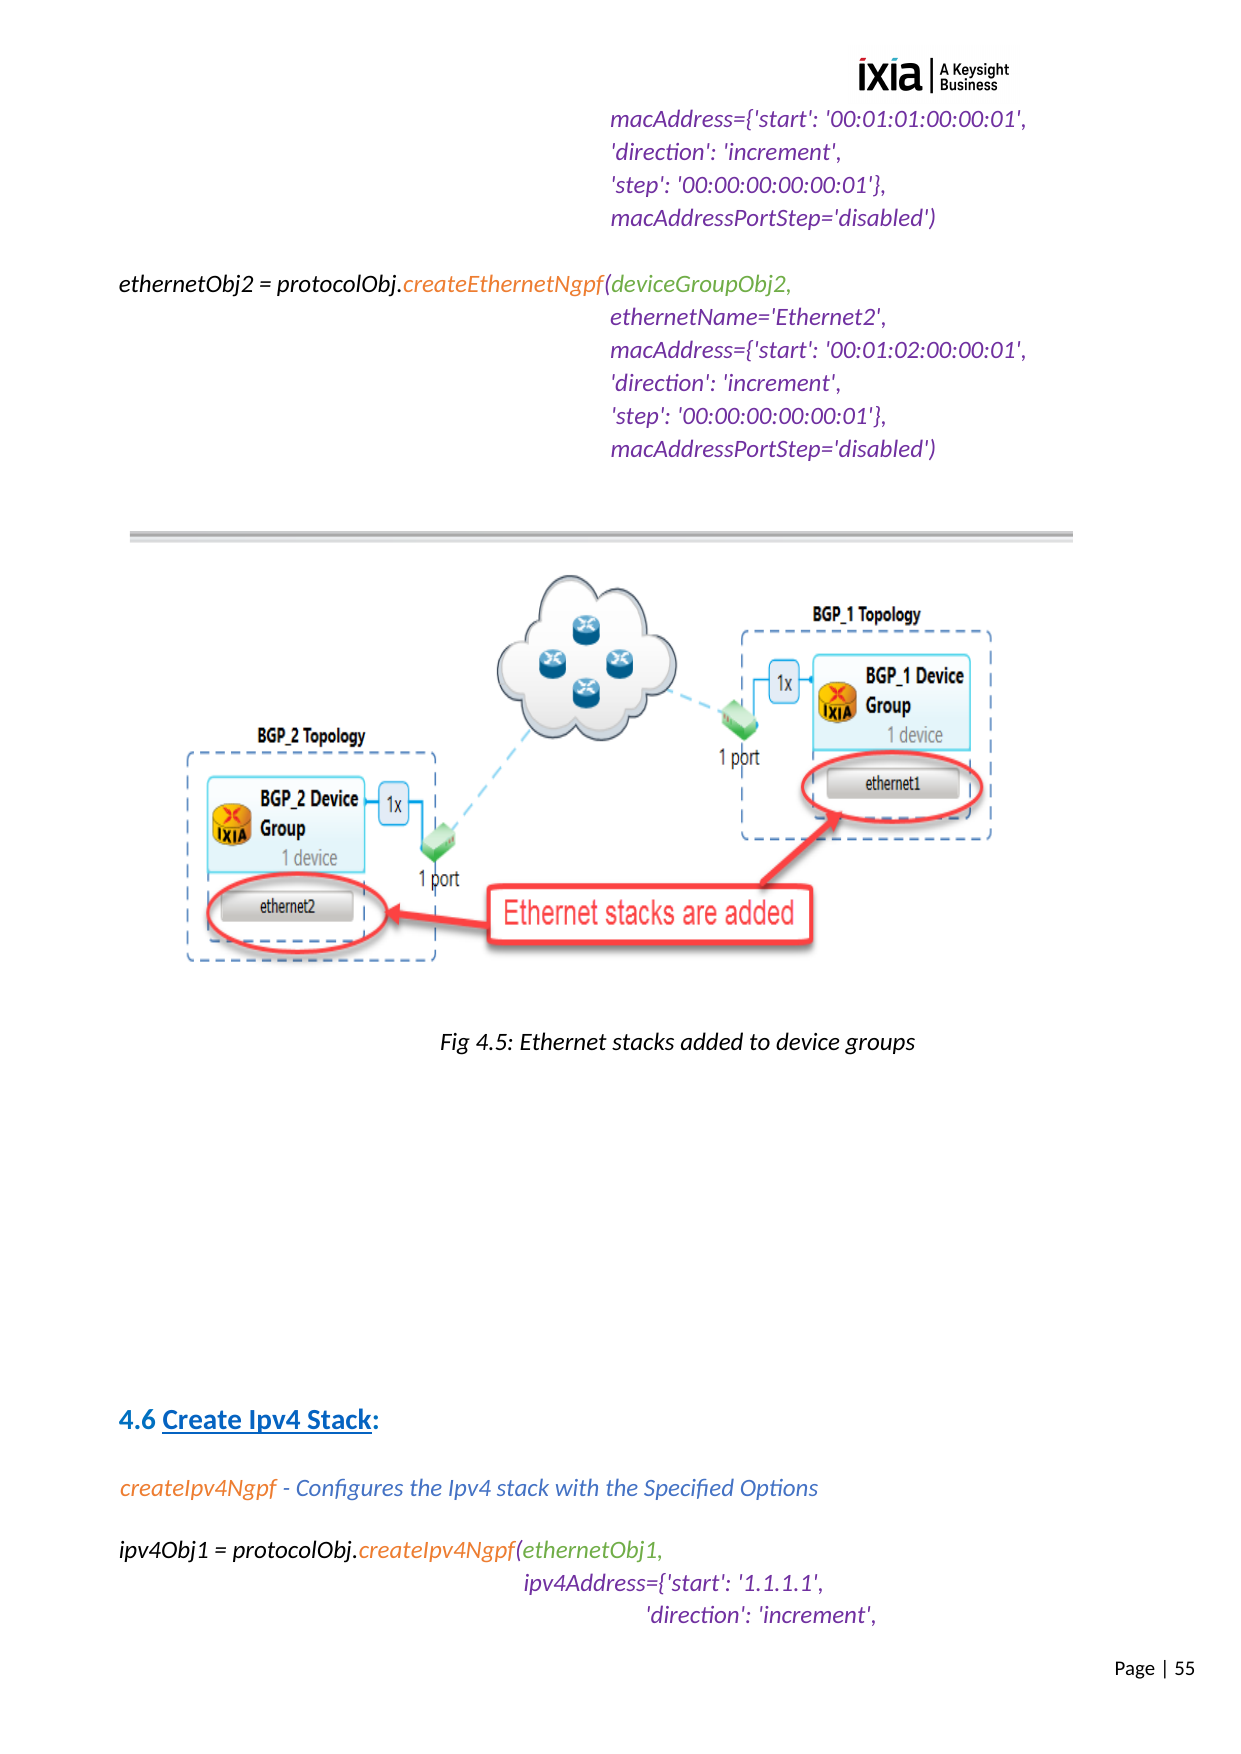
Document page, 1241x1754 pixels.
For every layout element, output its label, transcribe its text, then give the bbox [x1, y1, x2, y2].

text macAddressPortStep='disabled') [118, 433, 1195, 463]
text ipv4Obj1 = protocolObj.createIpv4Ngpf(ethernetObj1, [118, 1534, 1195, 1564]
text 'step': '00:00:00:00:00:01'}, [118, 400, 1195, 430]
subtitle Create Ipv4 Stack: [118, 1401, 1141, 1437]
text 'direction': 'increment', 'step': '00:00:00:00:00:01'}, [610, 136, 1195, 200]
picture [847, 45, 1021, 104]
text ethernetName='Ethernet2', macAddress={'start': '00:01:02:00:00:01', [610, 301, 1195, 364]
text ethernetObj2 = protocolObj.createEthernetNgpf(deviceGroupObj2, [118, 268, 1195, 299]
text ipv4Address={'start': '1.1.1.1', [118, 1567, 1195, 1597]
text macAddress={'start': '00:01:01:00:00:01', [610, 103, 1195, 134]
picture [129, 531, 1073, 993]
text 'direction': 'increment', [495, 367, 1195, 397]
text createIpv4Ngpf - Configures the Ipv4 stack with the Specified Options [120, 1472, 1195, 1503]
text Fig 4.5: Ethernet stacks added to device groups [45, 1026, 918, 1056]
text macAddressPortStep='disabled') [118, 202, 1195, 233]
text 'direction': 'increment', [118, 1600, 1195, 1630]
